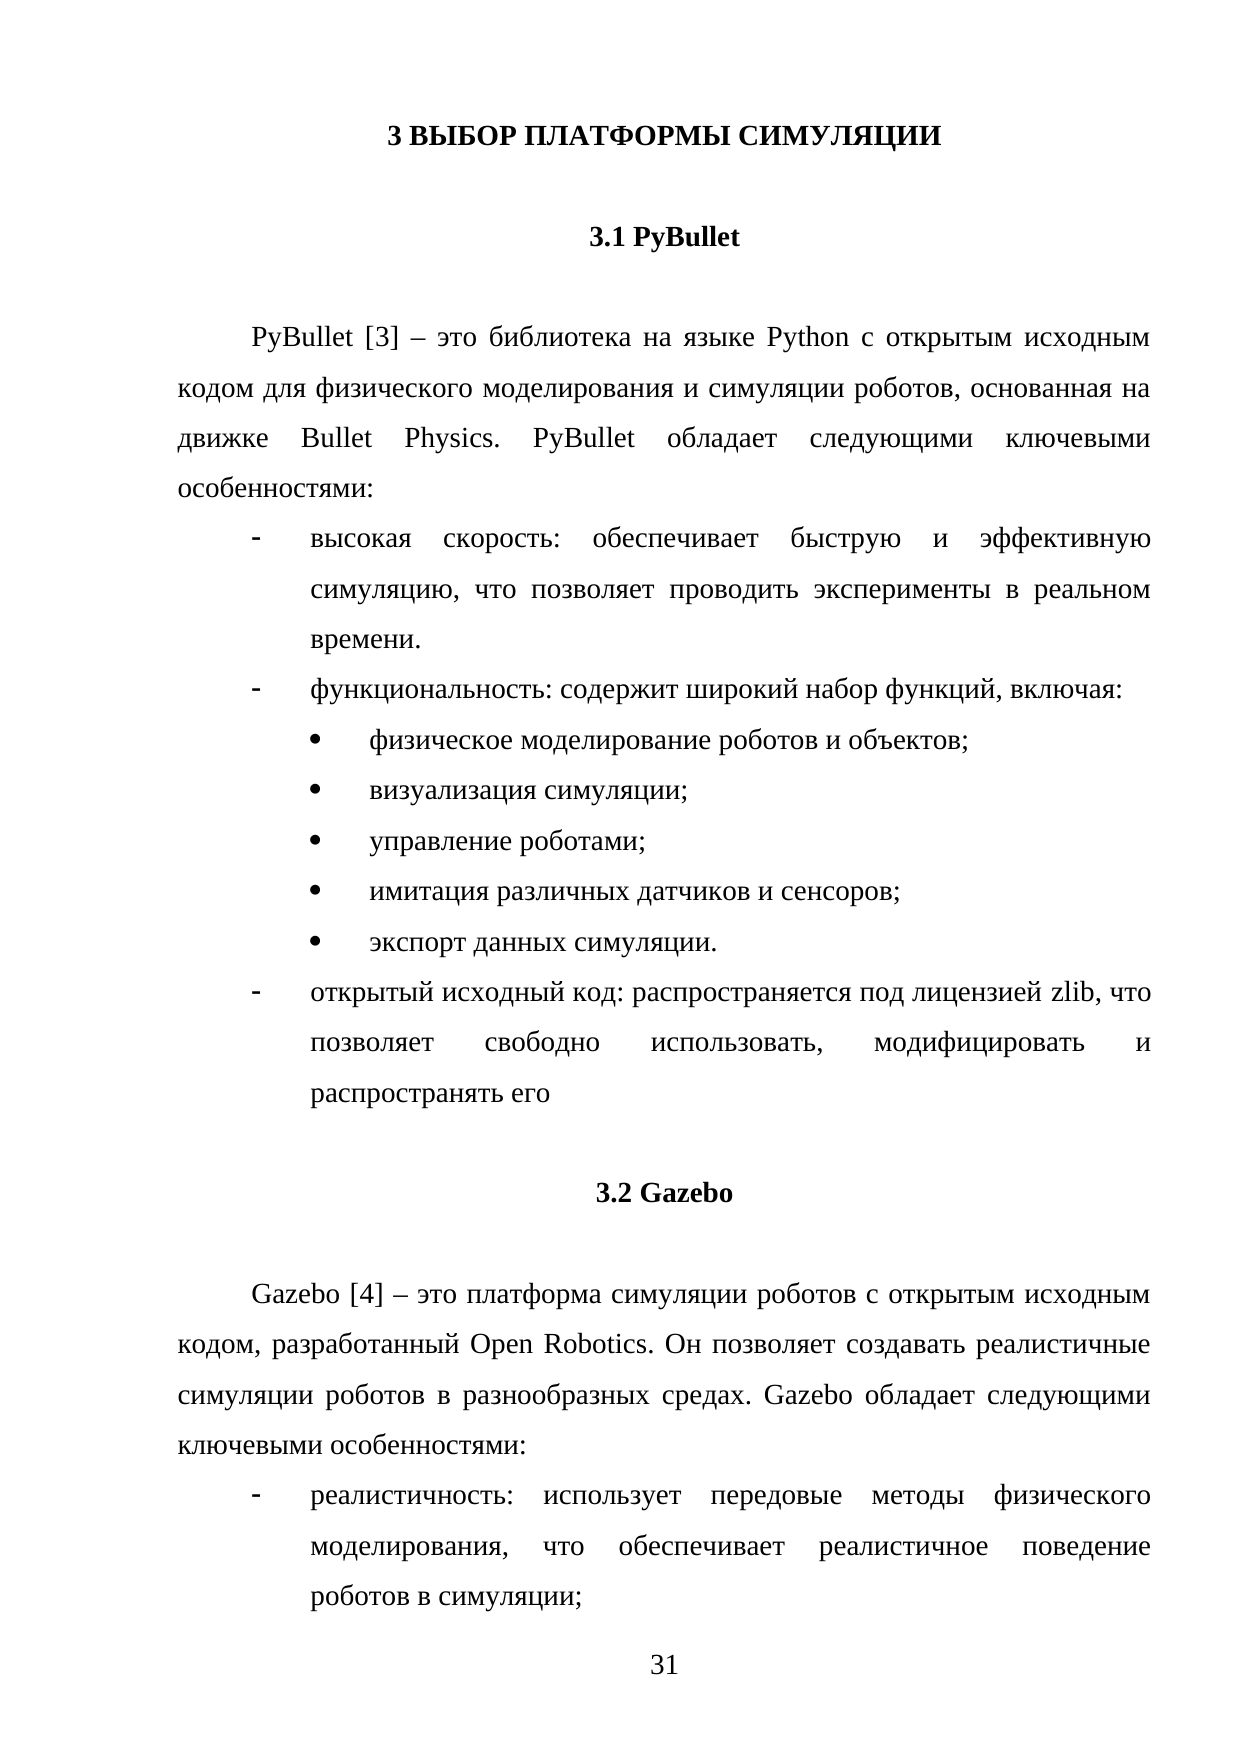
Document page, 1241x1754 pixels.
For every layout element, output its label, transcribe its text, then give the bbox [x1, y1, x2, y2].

text 3.2 Gazebo [177, 1176, 1152, 1209]
text 3 ВЫБОР ПЛАТФОРМЫ СИМУЛЯЦИИ [177, 118, 1152, 152]
list функциональность: содержит широкий набор функций, включая: [251, 672, 1152, 705]
list управление роботами; [310, 823, 1152, 857]
list высокая скорость: обеспечивает быструю и эффективную симуляцию, что позволяет проводить эксперименты в реальном времени. [251, 521, 1152, 655]
list визуализация симуляции; [310, 772, 1152, 806]
list экспорт данных симуляции. [310, 924, 1152, 957]
list физическое моделирование роботов и объектов; [310, 722, 1152, 756]
text 3.1 PyBullet [177, 219, 1152, 252]
list открытый исходный код: распространяется под лицензией zlib, что позволяет свободно использовать, модифицировать и распространять его [251, 974, 1152, 1108]
text PyBullet [3] – это библиотека на языке Python с открытым исходным кодом для физического моделирования и симуляции роботов, основанная на движке Bullet Physics. PyBullet обладает следующими ключевыми особенностями: [177, 319, 1152, 504]
text Gazebo [4] – это платформа симуляции роботов с открытым исходным кодом, разработанный Open Robotics. Он позволяет создавать реалистичные симуляции роботов в разнообразных средах. Gazebo обладает следующими ключевыми особенностями: [177, 1276, 1152, 1461]
list имитация различных датчиков и сенсоров; [310, 873, 1152, 907]
list реалистичность: использует передовые методы физического моделирования, что обеспечивает реалистичное поведение роботов в симуляции; [251, 1477, 1152, 1612]
